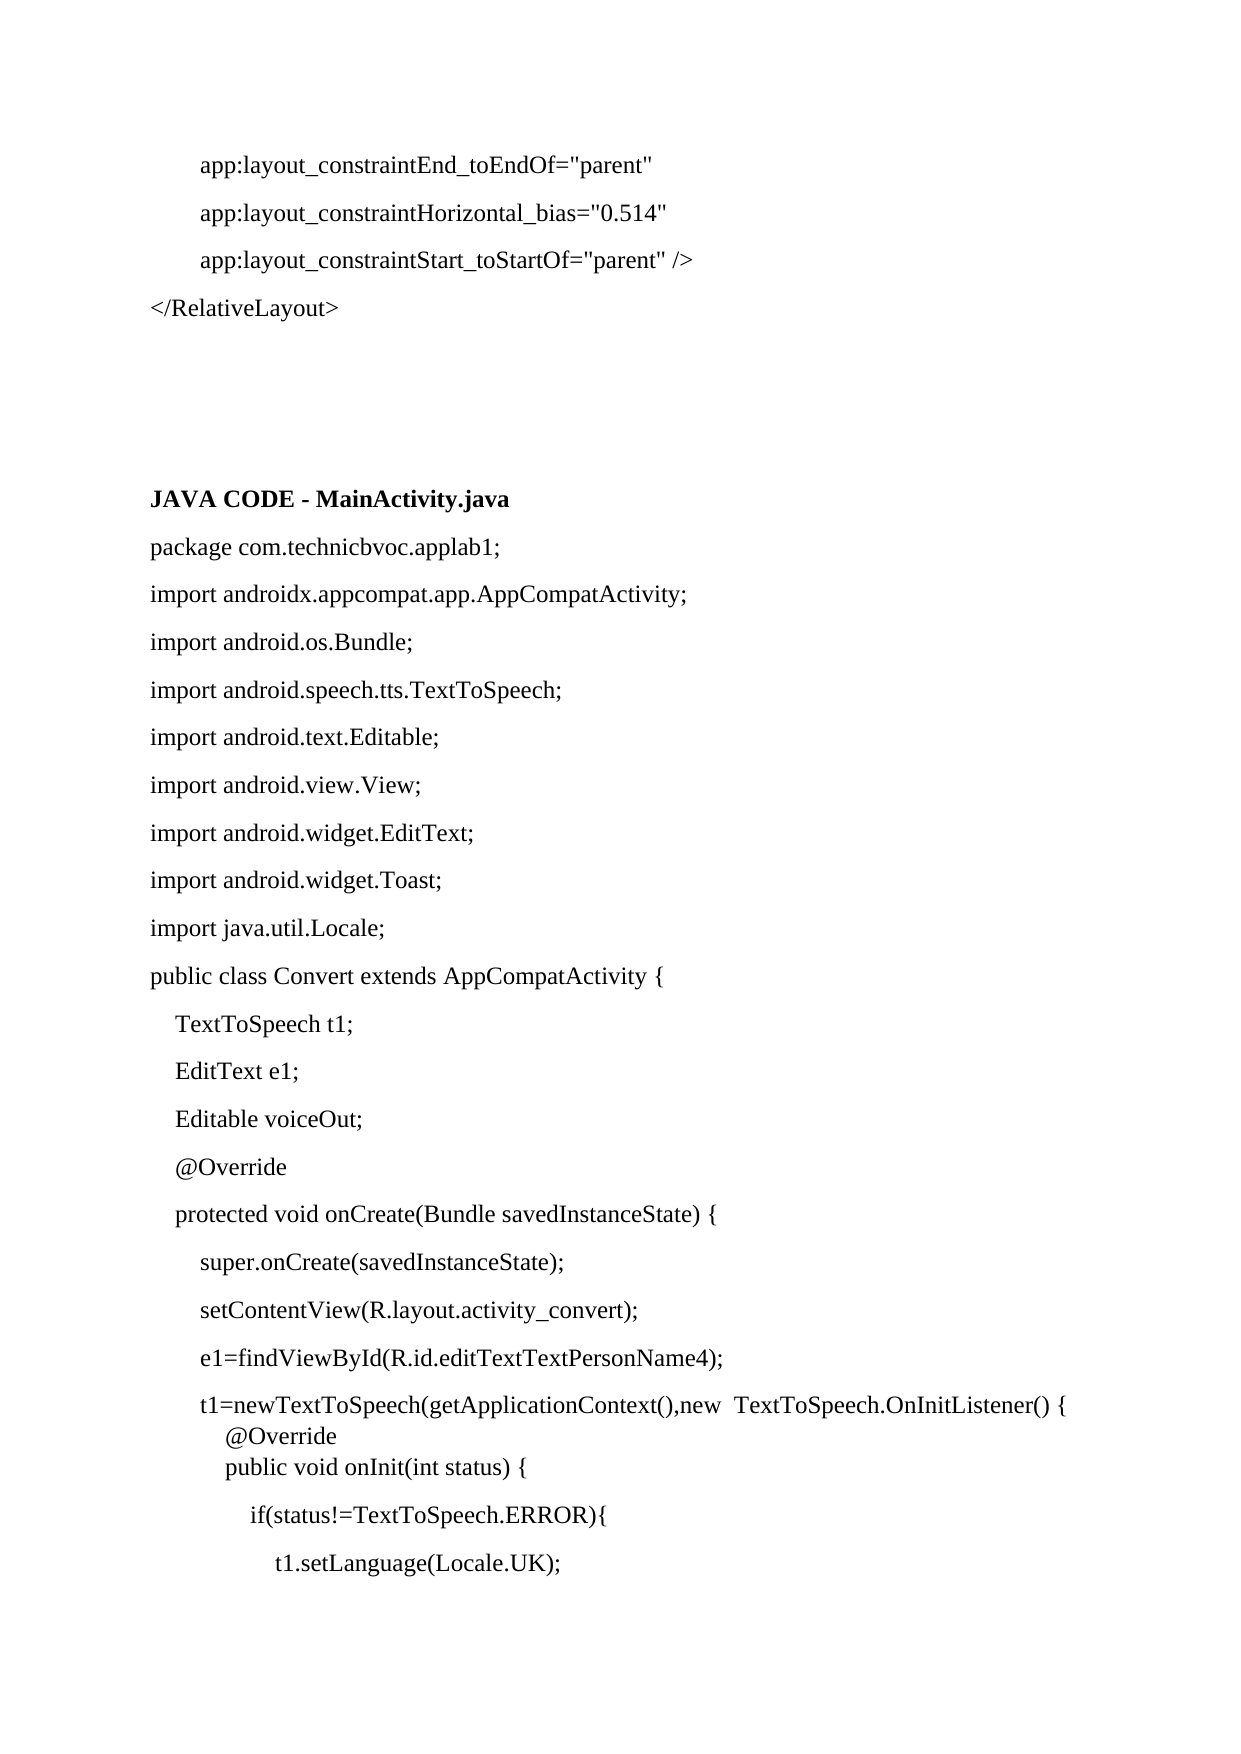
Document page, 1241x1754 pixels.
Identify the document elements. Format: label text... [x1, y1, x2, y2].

text import android.os.Bundle; [150, 627, 1090, 656]
text super.onCreate(savedInstanceState); [150, 1247, 1090, 1276]
text </RelativeLayout> [150, 293, 1090, 322]
text TextToSpeech t1; [150, 1009, 1090, 1037]
text app:layout_constraintEnd_toEndOf="parent" [150, 150, 1090, 179]
text if(status!=TextToSpeech.ERROR){ [150, 1500, 1090, 1529]
text import java.util.Locale; [150, 913, 1090, 942]
text package com.technicbvoc.applab1; [150, 532, 1090, 560]
text public class Convert extends AppCompatActivity { [150, 961, 1090, 990]
text Editable voiceOut; [150, 1104, 1090, 1133]
text @Override [150, 1421, 1090, 1450]
text setContentView(R.layout.activity_convert); [150, 1295, 1090, 1324]
text import android.text.Editable; [150, 722, 1090, 751]
text t1.setLanguage(Locale.UK); [150, 1548, 1090, 1577]
text t1=newTextToSpeech(getApplicationContext(),new TextToSpeech.OnInitListener() { [150, 1390, 1090, 1419]
text app:layout_constraintHorizontal_bias="0.514" [150, 198, 1090, 226]
text e1=findViewById(R.id.editTextTextPersonName4); [150, 1343, 1090, 1371]
text import android.speech.tts.TextToSpeech; [150, 675, 1090, 703]
text import android.view.View; [150, 770, 1090, 799]
text EditText e1; [150, 1056, 1090, 1085]
text import android.widget.Toast; [150, 866, 1090, 894]
text JAVA CODE - MainActivity.java [150, 484, 1090, 513]
text protected void onCreate(Bundle savedInstanceState) { [150, 1199, 1090, 1228]
text import android.widget.EditText; [150, 818, 1090, 847]
text app:layout_constraintStart_toStartOf="parent" /> [150, 245, 1090, 274]
text @Override [150, 1152, 1090, 1181]
text import androidx.appcompat.app.AppCompatActivity; [150, 579, 1090, 608]
text public void onInit(int status) { [150, 1452, 1090, 1481]
